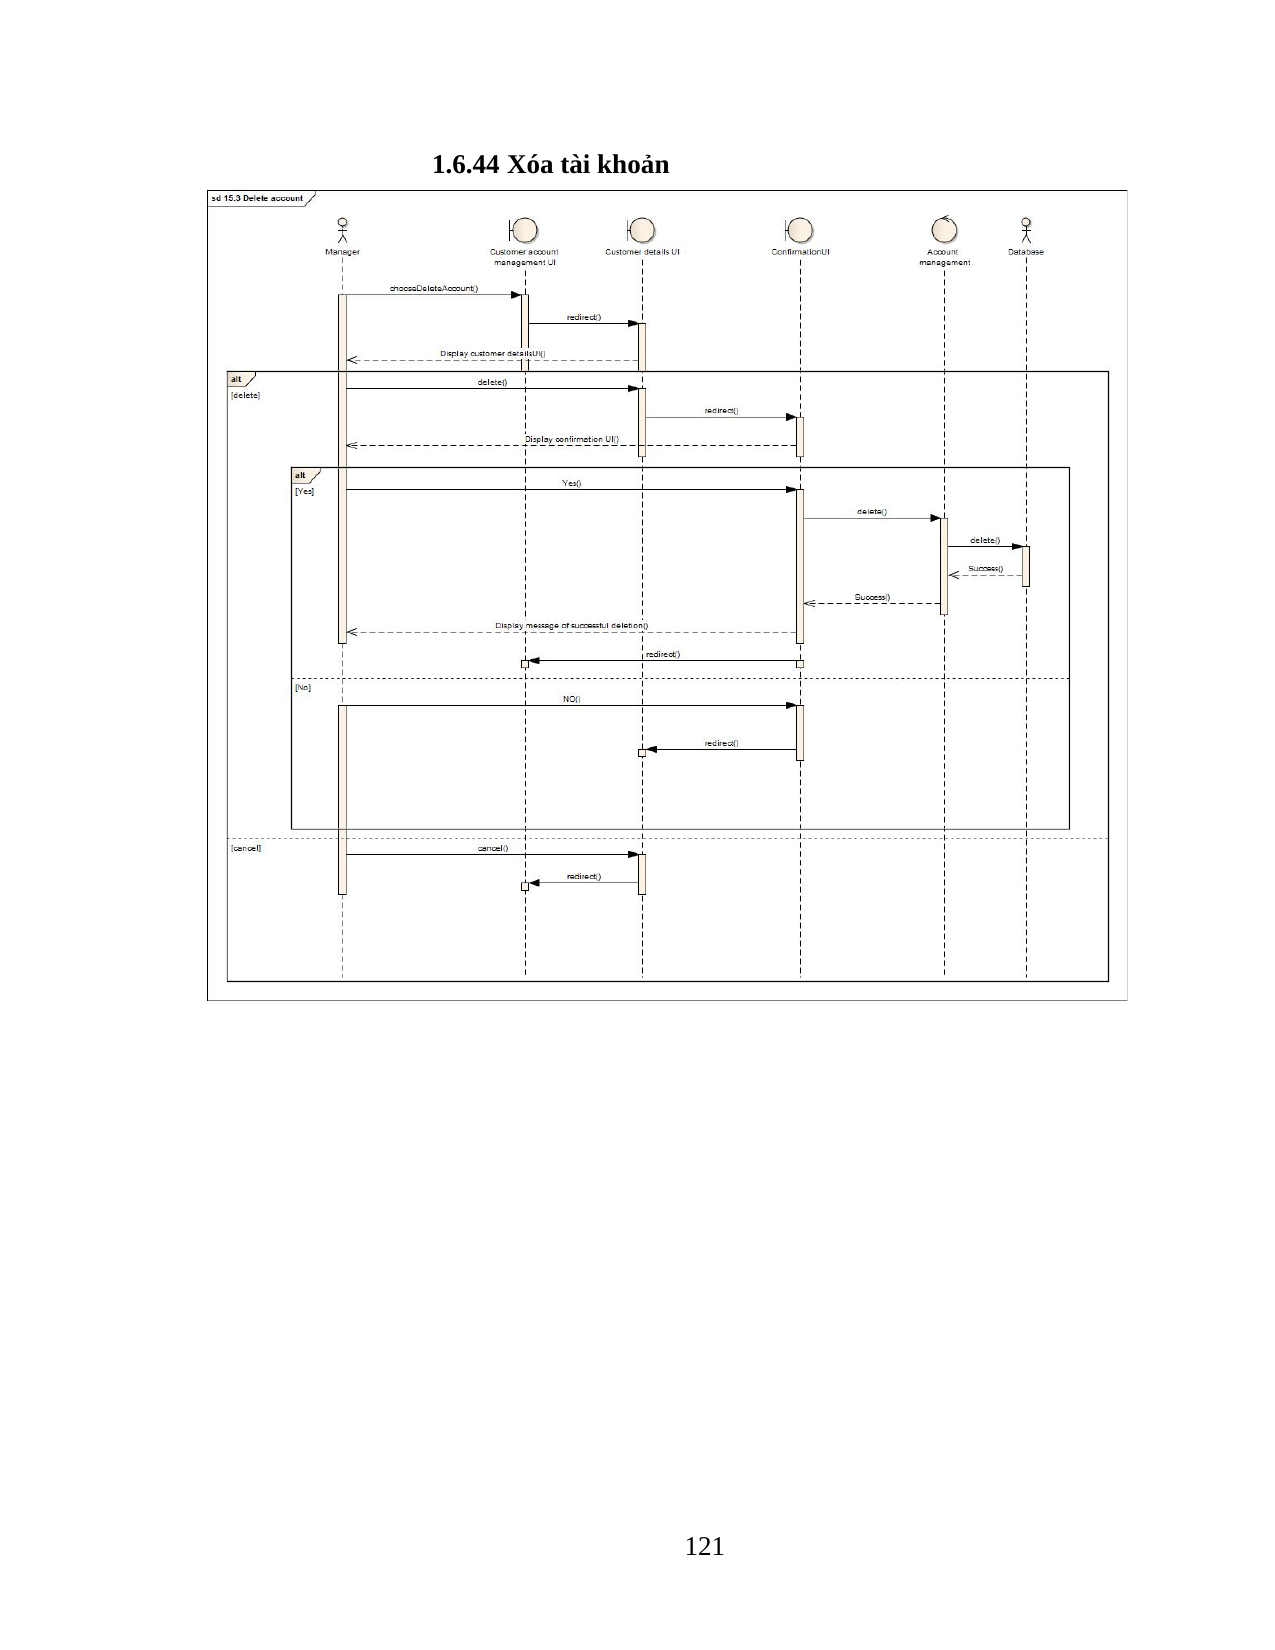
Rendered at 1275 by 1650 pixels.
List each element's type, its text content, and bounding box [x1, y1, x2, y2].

picture [206, 189, 1128, 1001]
subtitle Xóa tài khoản [357, 148, 1127, 179]
